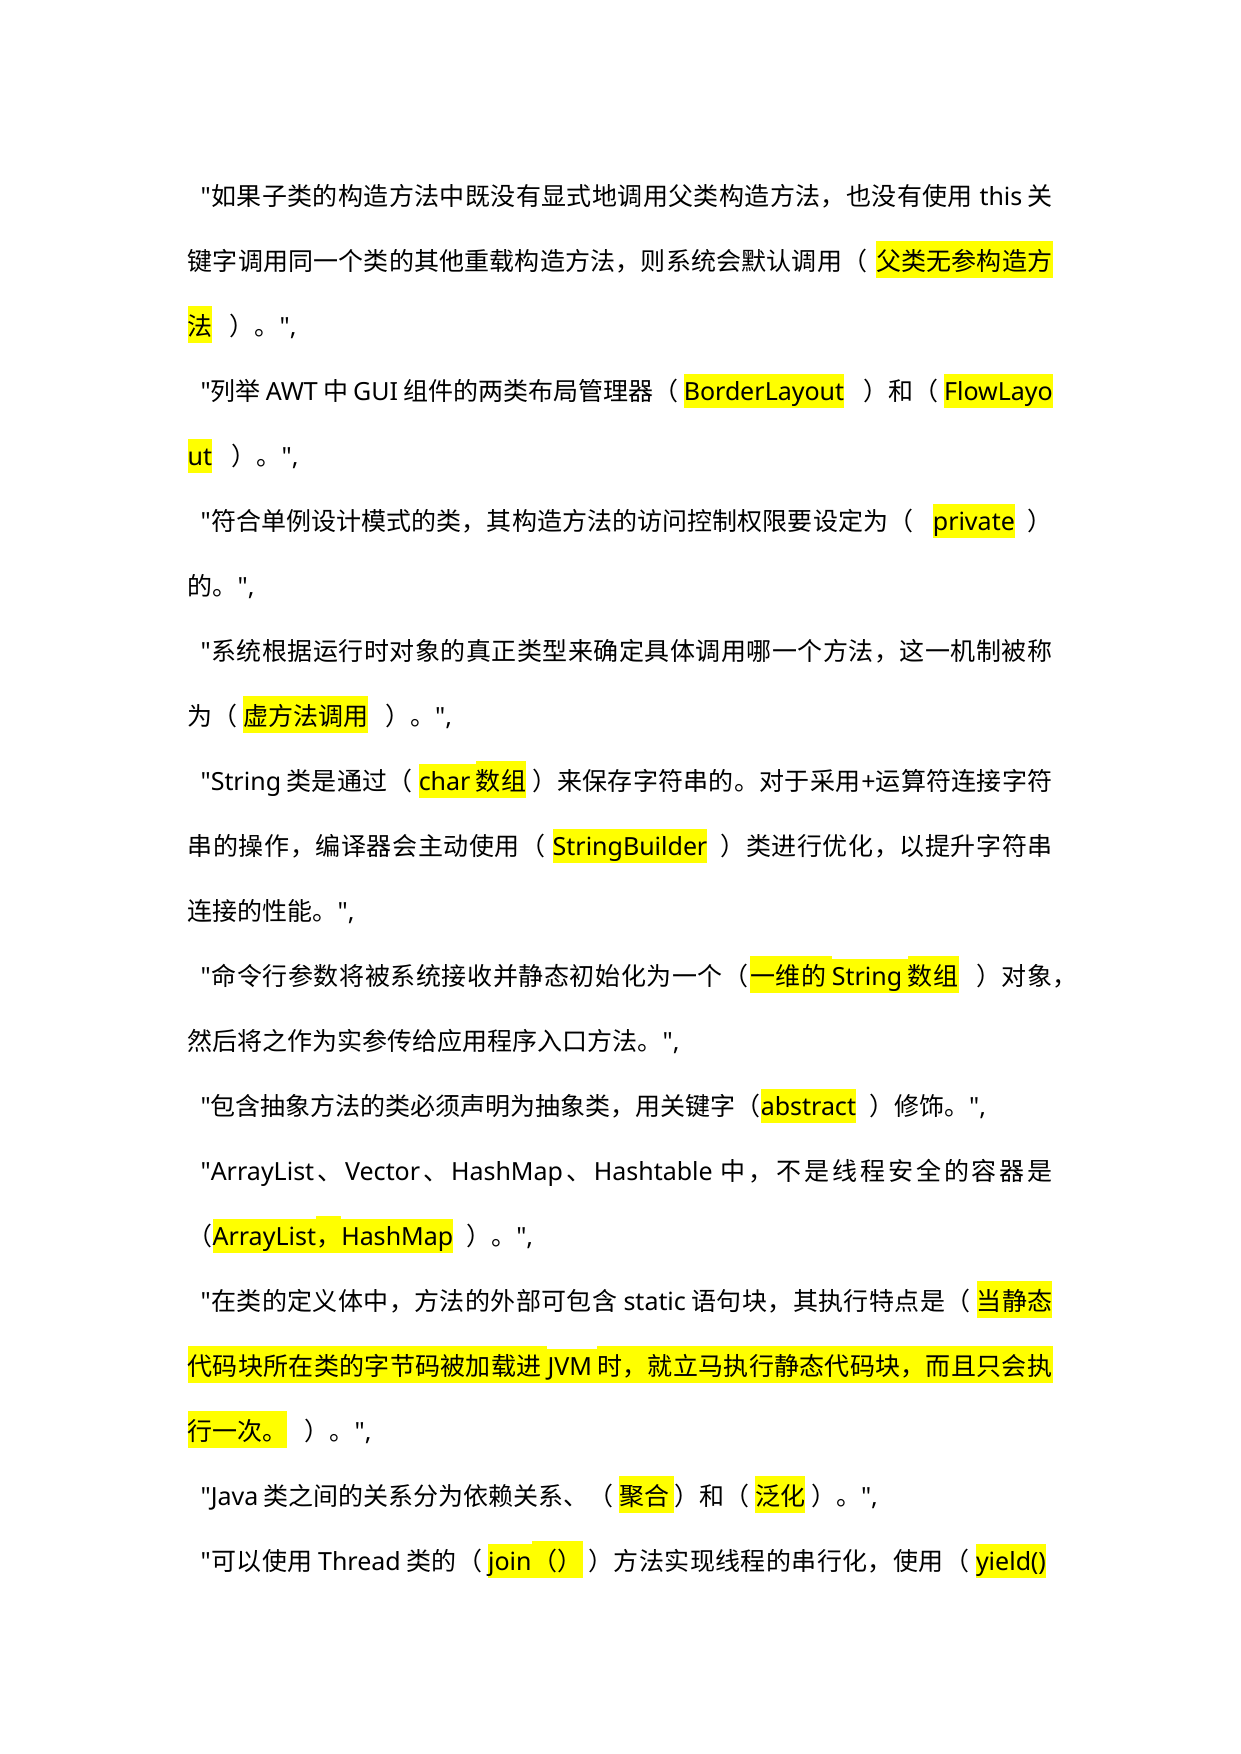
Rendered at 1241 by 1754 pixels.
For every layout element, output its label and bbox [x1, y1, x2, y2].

list [187, 162, 1053, 1592]
